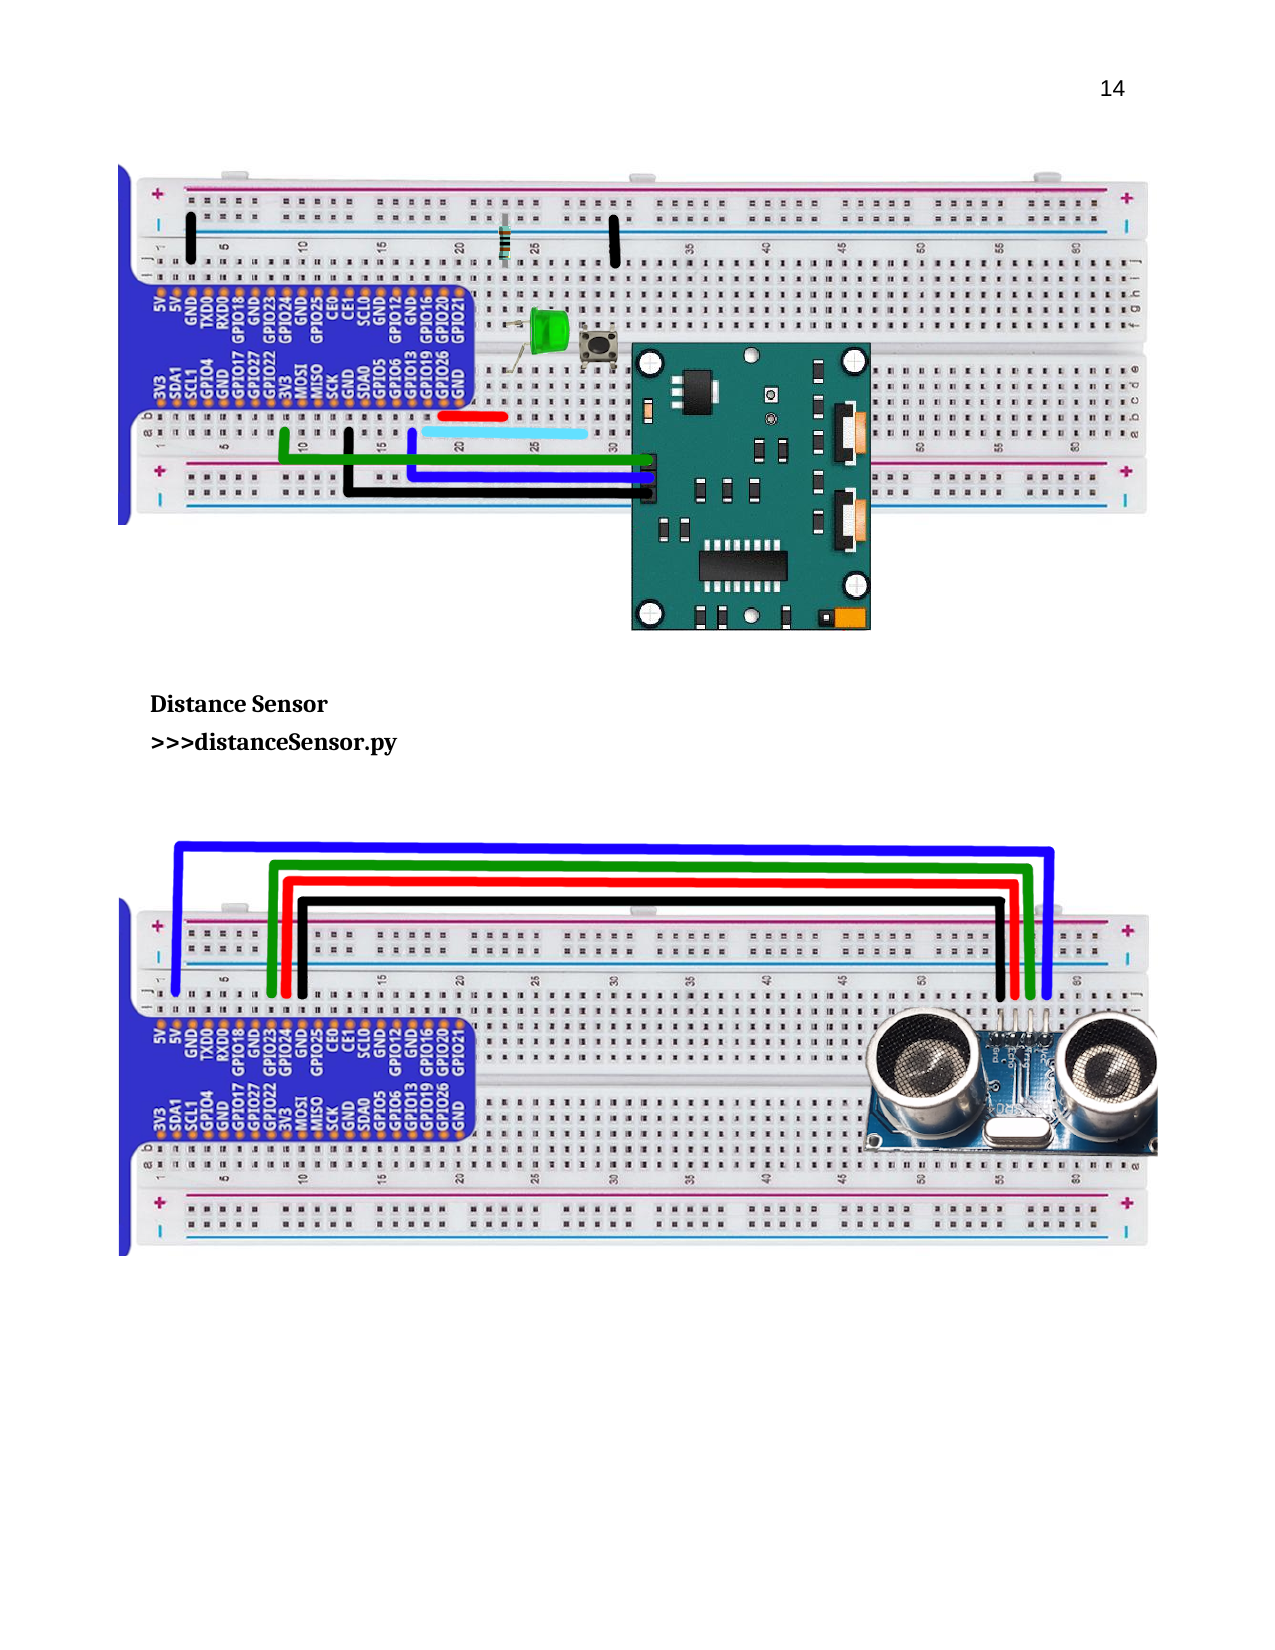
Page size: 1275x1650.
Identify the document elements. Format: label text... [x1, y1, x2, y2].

picture [118, 780, 1158, 1256]
picture [118, 156, 1157, 633]
subtitle Distance Sensor [150, 690, 1125, 719]
text >>>distanceSensor.py [150, 727, 1125, 756]
